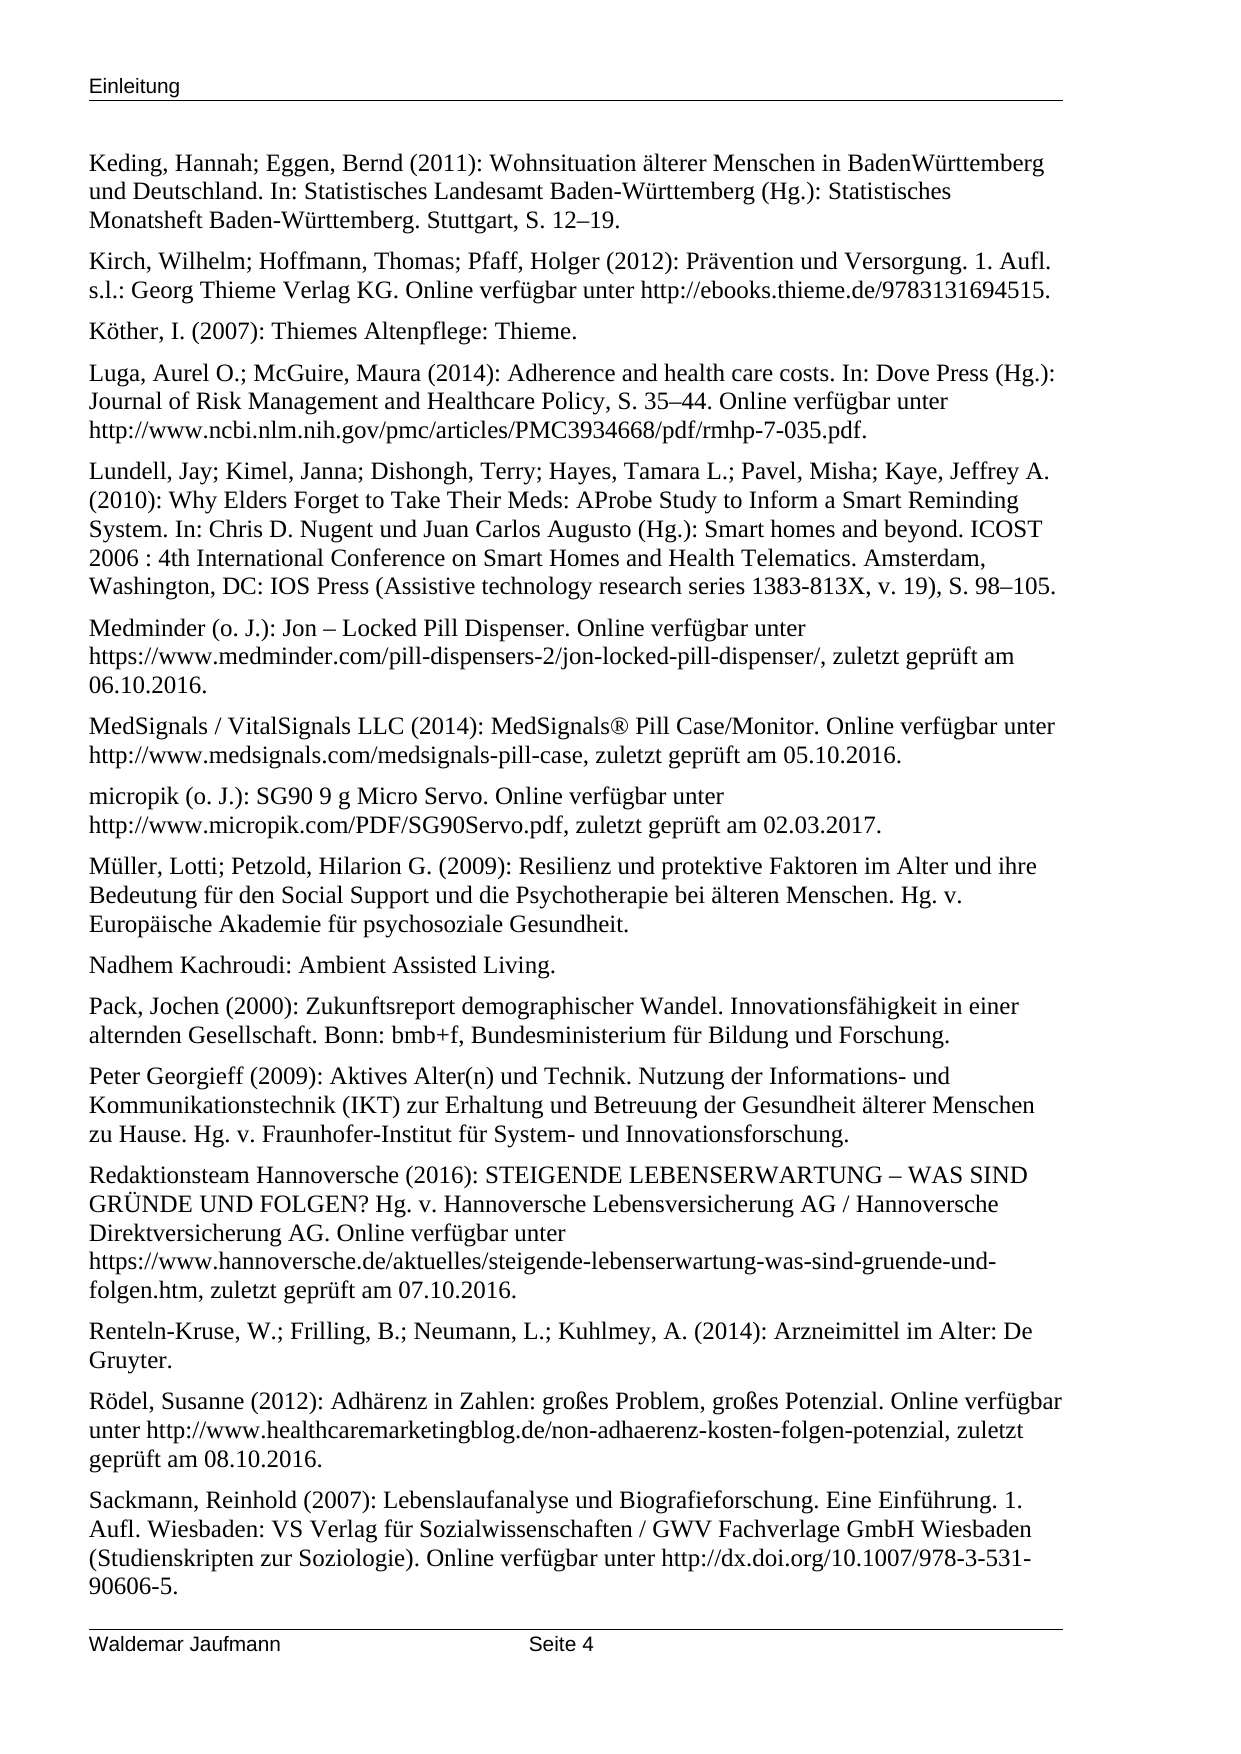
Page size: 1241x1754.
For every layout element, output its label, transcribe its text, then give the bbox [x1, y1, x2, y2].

text Kirch, Wilhelm; Hoffmann, Thomas; Pfaff, Holger (2012): Prävention und Versorgung. 1. Aufl. s.l.: Georg Thieme Verlag KG. Online verfügbar unter http://ebooks.thieme.de/9783131694515. [89, 246, 1063, 304]
text Peter Georgieff (2009): Aktives Alter(n) und Technik. Nutzung der Informations- und Kommunikationstechnik (IKT) zur Erhaltung und Betreuung der Gesundheit älterer Menschen zu Hause. Hg. v. Fraunhofer-Institut für System- und Innovationsforschung. [89, 1061, 1063, 1148]
text Rödel, Susanne (2012): Adhärenz in Zahlen: großes Problem, großes Potenzial. Online verfügbar unter http://www.healthcaremarketingblog.de/non-adhaerenz-kosten-folgen-potenzial, zuletzt geprüft am 08.10.2016. [89, 1386, 1063, 1473]
text Renteln-Kruse, W.; Frilling, B.; Neumann, L.; Kuhlmey, A. (2014): Arzneimittel im Alter: De Gruyter. [89, 1316, 1063, 1374]
text Keding, Hannah; Eggen, Bernd (2011): Wohnsituation älterer Menschen in BadenWürttemberg und Deutschland. In: Statistisches Landesamt Baden-Württemberg (Hg.): Statistisches Monatsheft Baden-Württemberg. Stuttgart, S. 12–19. [89, 148, 1063, 234]
text Pack, Jochen (2000): Zukunftsreport demographischer Wandel. Innovationsfähigkeit in einer alternden Gesellschaft. Bonn: bmb+f, Bundesministerium für Bildung und Forschung. [89, 991, 1063, 1049]
text Redaktionsteam Hannoversche (2016): STEIGENDE LEBENSERWARTUNG – WAS SIND GRÜNDE UND FOLGEN? Hg. v. Hannoversche Lebensversicherung AG / Hannoversche Direktversicherung AG. Online verfügbar unter https://www.hannoversche.de/aktuelles/steigende-lebenserwartung-was-sind-gruende-und-folgen.htm, zuletzt geprüft am 07.10.2016. [89, 1160, 1063, 1304]
text Nadhem Kachroudi: Ambient Assisted Living. [89, 950, 1063, 979]
text micropik (o. J.): SG90 9 g Micro Servo. Online verfügbar unter http://www.micropik.com/PDF/SG90Servo.pdf, zuletzt geprüft am 02.03.2017. [89, 781, 1063, 839]
text Müller, Lotti; Petzold, Hilarion G. (2009): Resilienz und protektive Faktoren im Alter und ihre Bedeutung für den Social Support und die Psychotherapie bei älteren Menschen. Hg. v. Europäische Akademie für psychosoziale Gesundheit. [89, 851, 1063, 938]
text Lundell, Jay; Kimel, Janna; Dishongh, Terry; Hayes, Tamara L.; Pavel, Misha; Kaye, Jeffrey A. (2010): Why Elders Forget to Take Their Meds: AProbe Study to Inform a Smart Reminding System. In: Chris D. Nugent und Juan Carlos Augusto (Hg.): Smart homes and beyond. ICOST 2006 : 4th International Conference on Smart Homes and Health Telematics. Amsterdam, Washington, DC: IOS Press (Assistive technology research series 1383-813X, v. 19), S. 98–105. [89, 456, 1063, 600]
text Luga, Aurel O.; McGuire, Maura (2014): Adherence and health care costs. In: Dove Press (Hg.): Journal of Risk Management and Healthcare Policy, S. 35–44. Online verfügbar unter http://www.ncbi.nlm.nih.gov/pmc/articles/PMC3934668/pdf/rmhp-7-035.pdf. [89, 358, 1063, 444]
text MedSignals / VitalSignals LLC (2014): MedSignals® Pill Case/Monitor. Online verfügbar unter http://www.medsignals.com/medsignals-pill-case, zuletzt geprüft am 05.10.2016. [89, 711, 1063, 769]
text Sackmann, Reinhold (2007): Lebenslaufanalyse und Biografieforschung. Eine Einführung. 1. Aufl. Wiesbaden: VS Verlag für Sozialwissenschaften / GWV Fachverlage GmbH Wiesbaden (Studienskripten zur Soziologie). Online verfügbar unter http://dx.doi.org/10.1007/978-3-531-90606-5. [89, 1485, 1063, 1600]
text Köther, I. (2007): Thiemes Altenpflege: Thieme. [89, 316, 1063, 345]
text Medminder (o. J.): Jon – Locked Pill Dispenser. Online verfügbar unter https://www.medminder.com/pill-dispensers-2/jon-locked-pill-dispenser/, zuletzt geprüft am 06.10.2016. [89, 613, 1063, 699]
